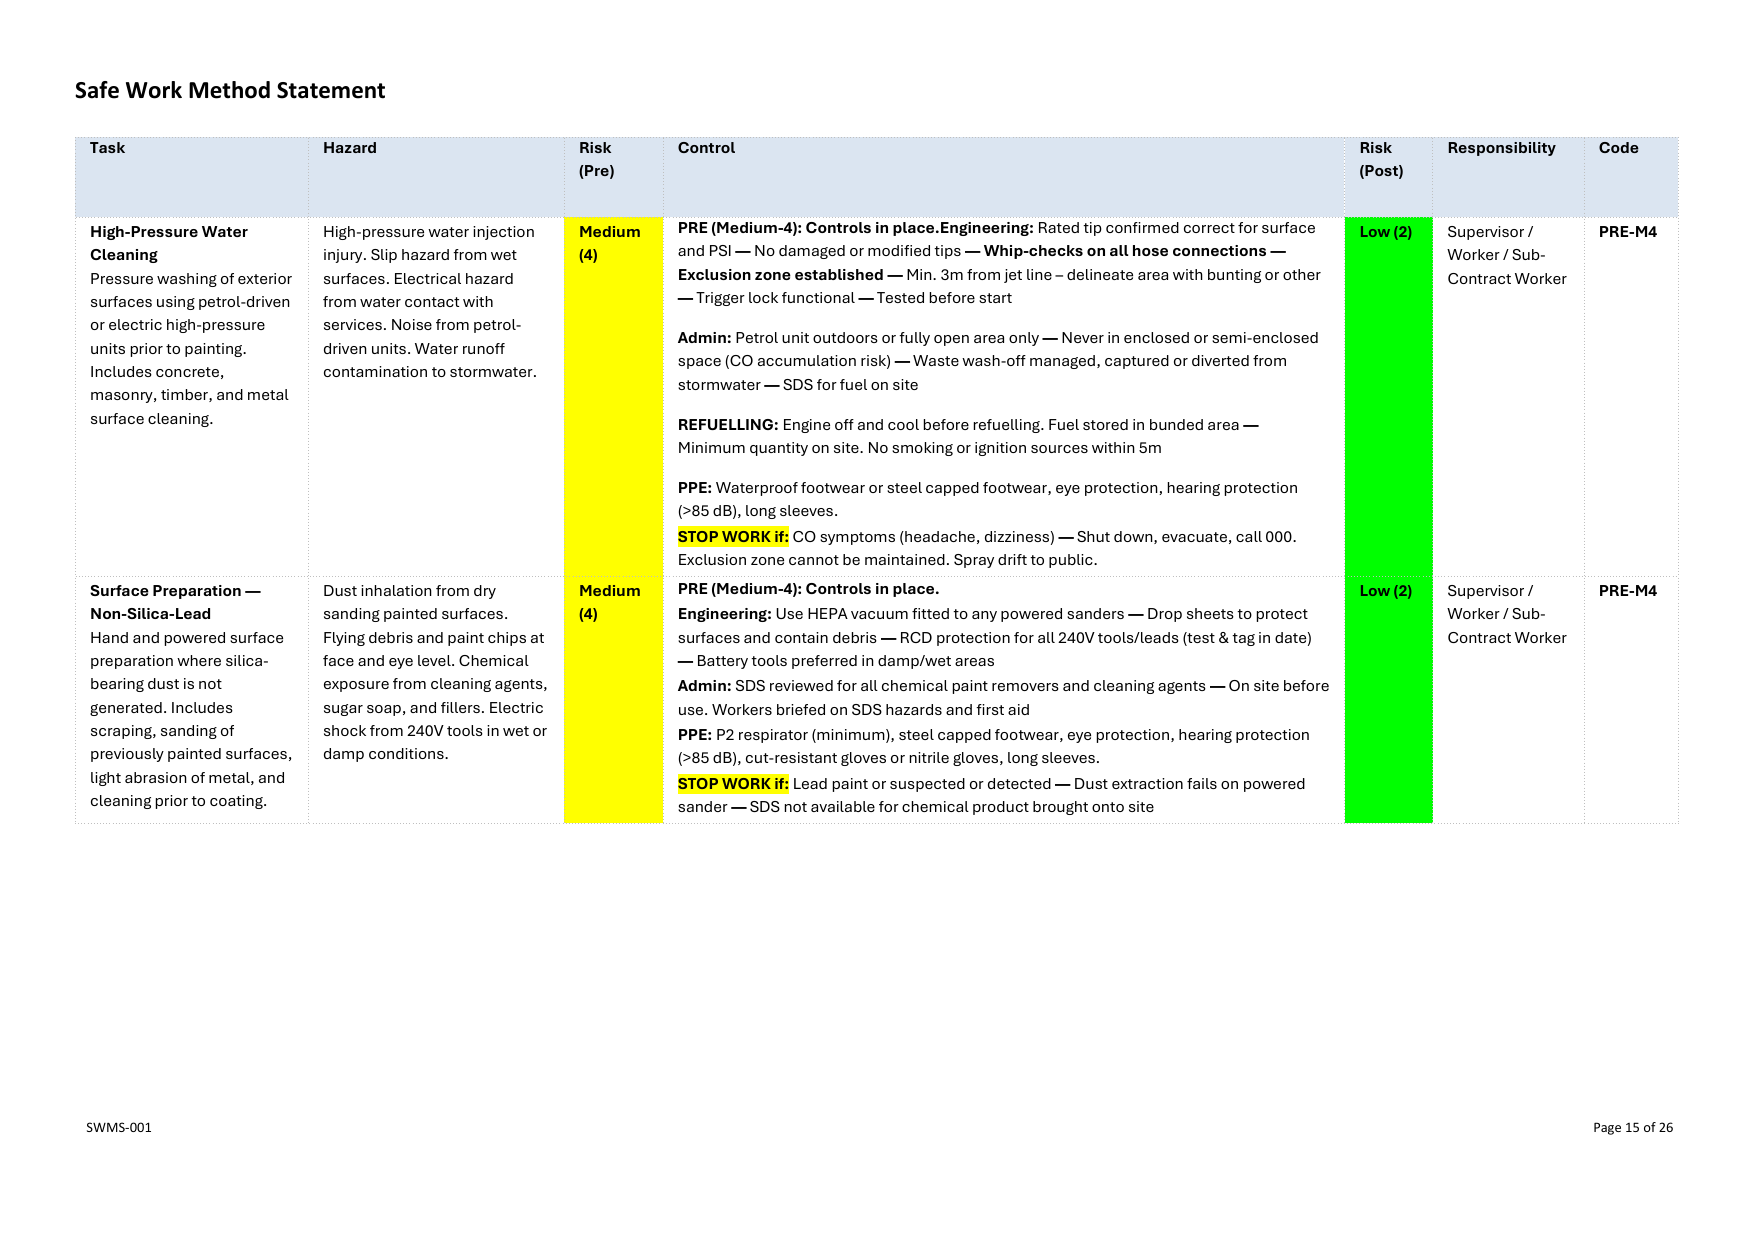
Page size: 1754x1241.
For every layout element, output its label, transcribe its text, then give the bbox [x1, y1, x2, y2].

table_header Responsibility [1433, 137, 1584, 217]
table_header Risk (Post) [1345, 137, 1433, 217]
table_cell Dust inhalation from dry sanding painted surfaces. Flying debris and paint chips at face and eye level. Chemical exposure from cleaning agents, sugar soap, and fillers. Electric shock from 240V tools in wet or damp conditions. [308, 576, 564, 823]
table_cell PRE-M4 [1584, 217, 1678, 576]
table_header Hazard [308, 137, 564, 217]
table_cell Medium (4) [564, 576, 663, 823]
table_cell Low (2) [1345, 576, 1433, 823]
table_cell High-Pressure Water Cleaning Pressure washing of exterior surfaces using petrol-driven or electric high-pressure units prior to painting. Includes concrete, masonry, timber, and metal surface cleaning. [75, 217, 308, 576]
table_cell PRE (Medium-4): Controls in place. Engineering: Use HEPA vacuum fitted to any powered sanders — Drop sheets to protect surfaces and contain debris — RCD protection for all 240V tools/leads (test & tag in date) — Battery tools preferred in damp/wet areas Admin: SDS reviewed for all chemical paint removers and cleaning agents — On site before use. Workers briefed on SDS hazards and first aid PPE: P2 respirator (minimum), steel capped footwear, eye protection, hearing protection (>85 dB), cut-resistant gloves or nitrile gloves, long sleeves. STOP WORK if: Lead paint or suspected or detected — Dust extraction fails on powered sander — SDS not available for chemical product brought onto site [663, 576, 1344, 823]
table_cell Surface Preparation — Non-Silica-Lead Hand and powered surface preparation where silica-bearing dust is not generated. Includes scraping, sanding of previously painted surfaces, light abrasion of metal, and cleaning prior to coating. [75, 576, 308, 823]
table_header Code [1584, 137, 1678, 217]
table_header Control [663, 137, 1344, 217]
table_cell Supervisor / Worker / Sub-Contract Worker [1433, 576, 1584, 823]
table_cell PRE (Medium-4): Controls in place.Engineering: Rated tip confirmed correct for surface and PSI — No damaged or modified tips — Whip-checks on all hose connections — Exclusion zone established — Min. 3m from jet line – delineate area with bunting or other — Trigger lock functional — Tested before start Admin: Petrol unit outdoors or fully open area only — Never in enclosed or semi-enclosed space (CO accumulation risk) — Waste wash-off managed, captured or diverted from stormwater — SDS for fuel on site REFUELLING: Engine off and cool before refuelling. Fuel stored in bunded area — Minimum quantity on site. No smoking or ignition sources within 5m PPE: Waterproof footwear or steel capped footwear, eye protection, hearing protection (>85 dB), long sleeves. STOP WORK if: CO symptoms (headache, dizziness) — Shut down, evacuate, call 000. Exclusion zone cannot be maintained. Spray drift to public. [663, 217, 1344, 576]
table_cell Low (2) [1345, 217, 1433, 576]
table_header Risk (Pre) [564, 137, 663, 217]
table_cell High-pressure water injection injury. Slip hazard from wet surfaces. Electrical hazard from water contact with services. Noise from petrol-driven units. Water runoff contamination to stormwater. [308, 217, 564, 576]
table_header Task [75, 137, 308, 217]
table_cell Supervisor / Worker / Sub-Contract Worker [1433, 217, 1584, 576]
table_cell Medium (4) [564, 217, 663, 576]
table_cell PRE-M4 [1584, 576, 1678, 823]
